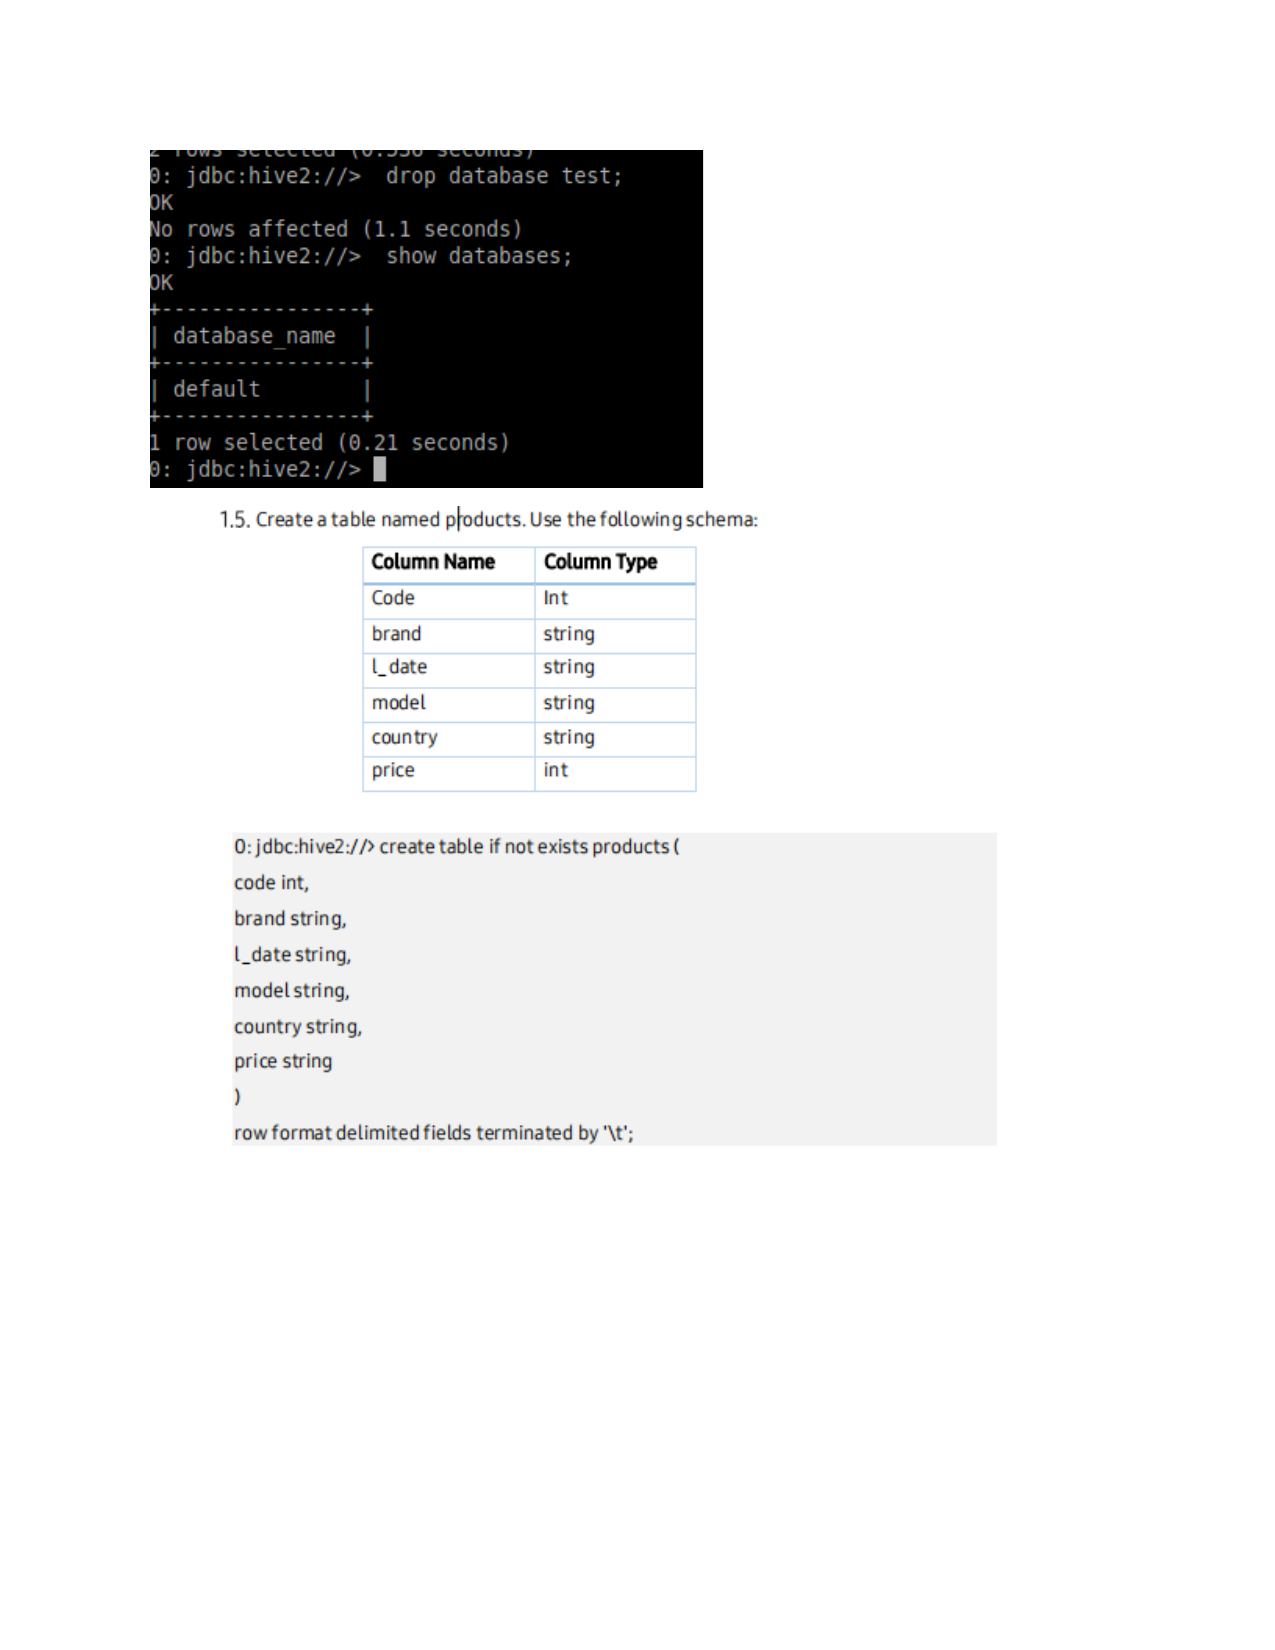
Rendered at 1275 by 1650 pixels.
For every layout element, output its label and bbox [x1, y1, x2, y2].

picture [150, 150, 704, 488]
picture [150, 506, 1080, 1157]
